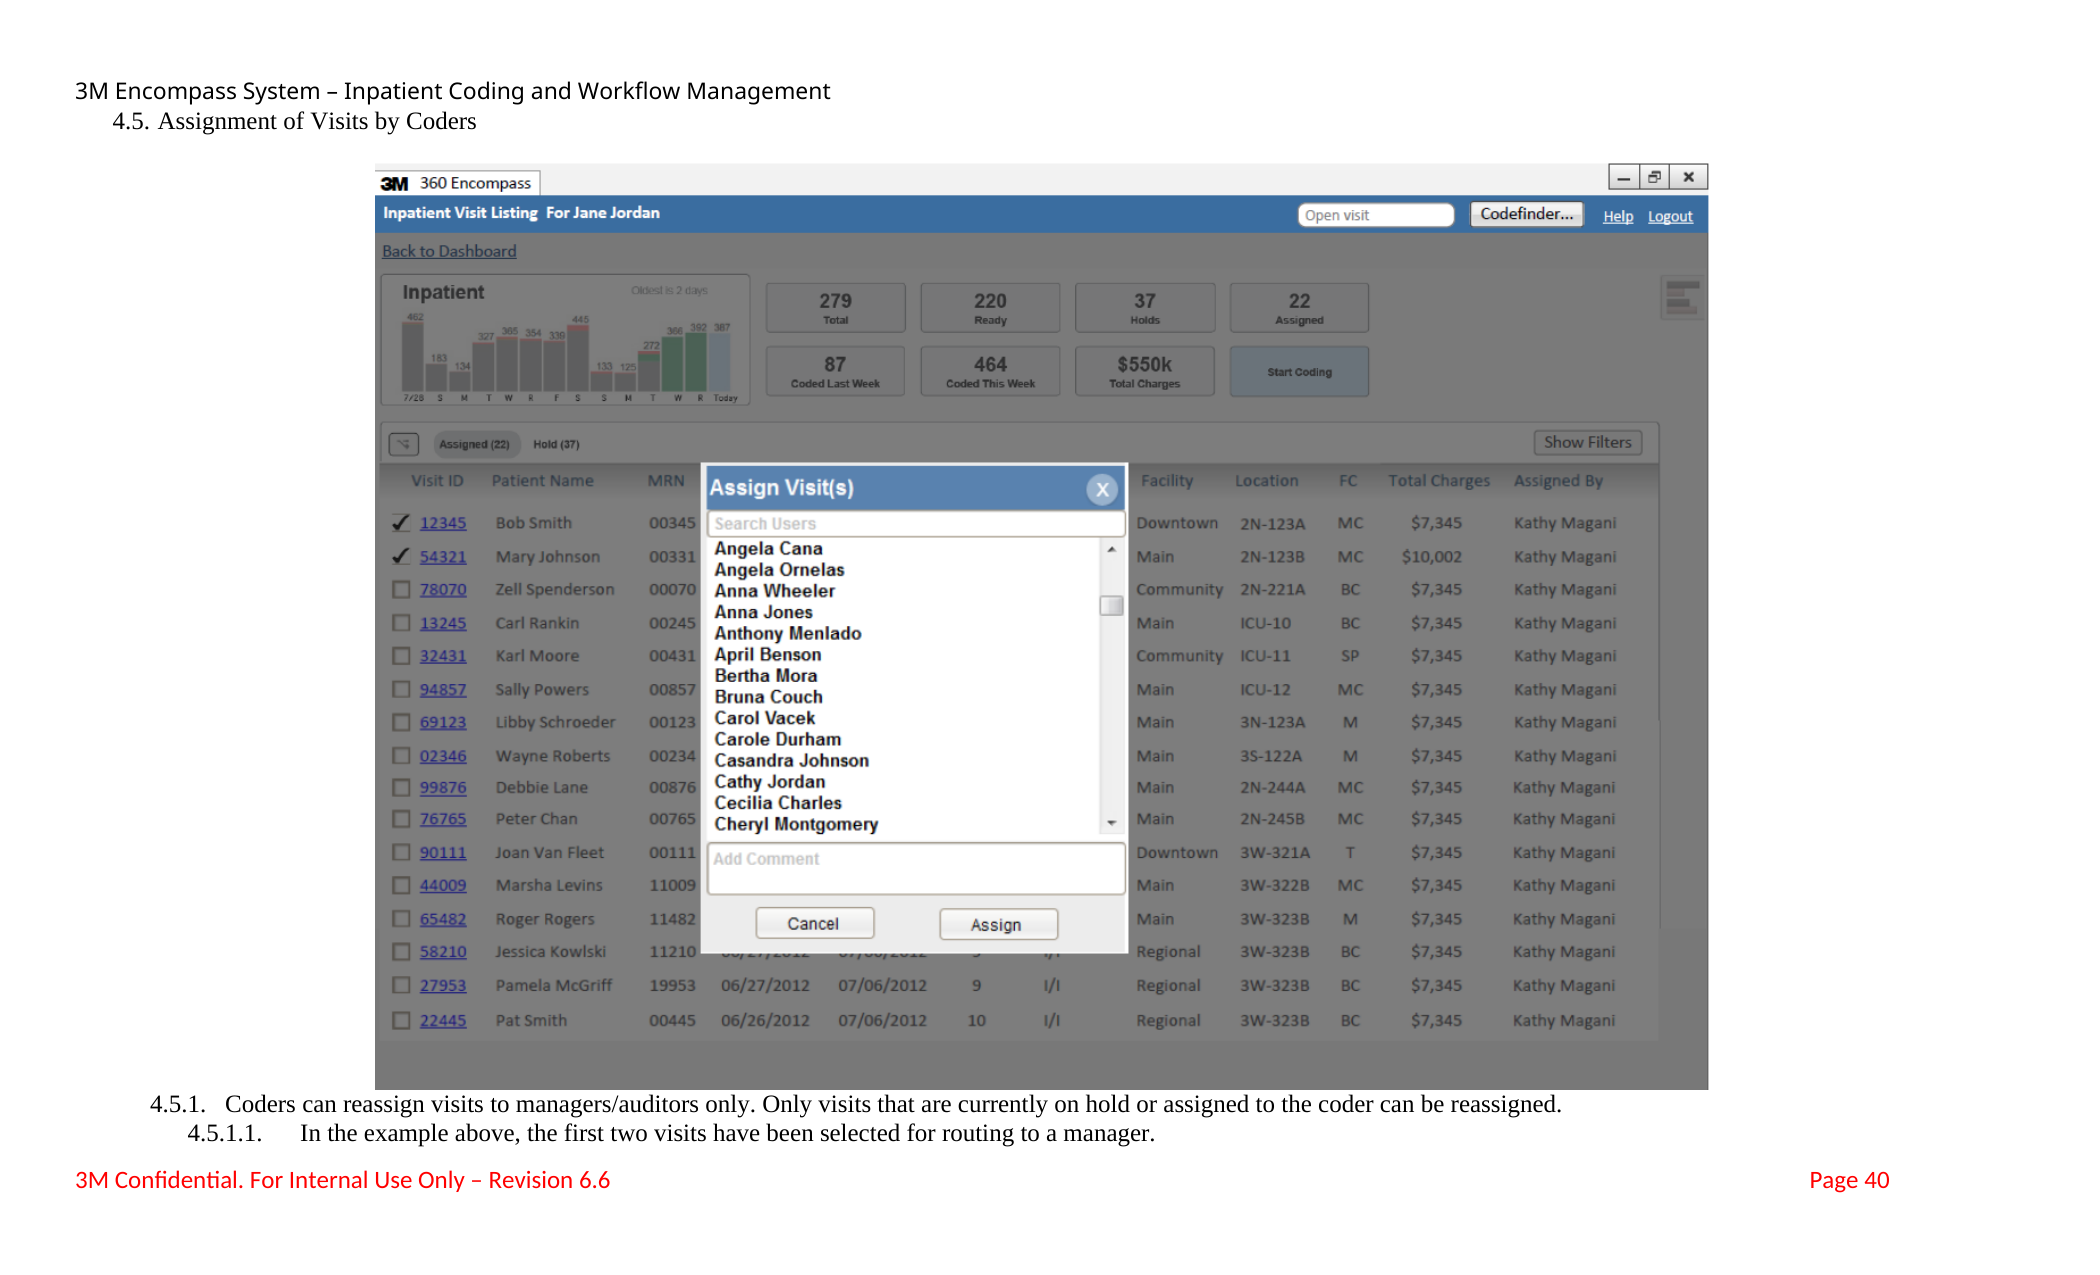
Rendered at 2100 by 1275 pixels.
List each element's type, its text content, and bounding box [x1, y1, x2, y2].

picture [375, 160, 1713, 1090]
list Coders can reassign visits to managers/auditors only. Only visits that are currently on hold or assigned to the coder can be reassigned. [150, 1089, 2025, 1118]
list Assignment of Visits by Coders [112, 106, 2025, 135]
list In the example above, the first two visits have been selected for routing to a manager. [187, 1118, 2025, 1147]
